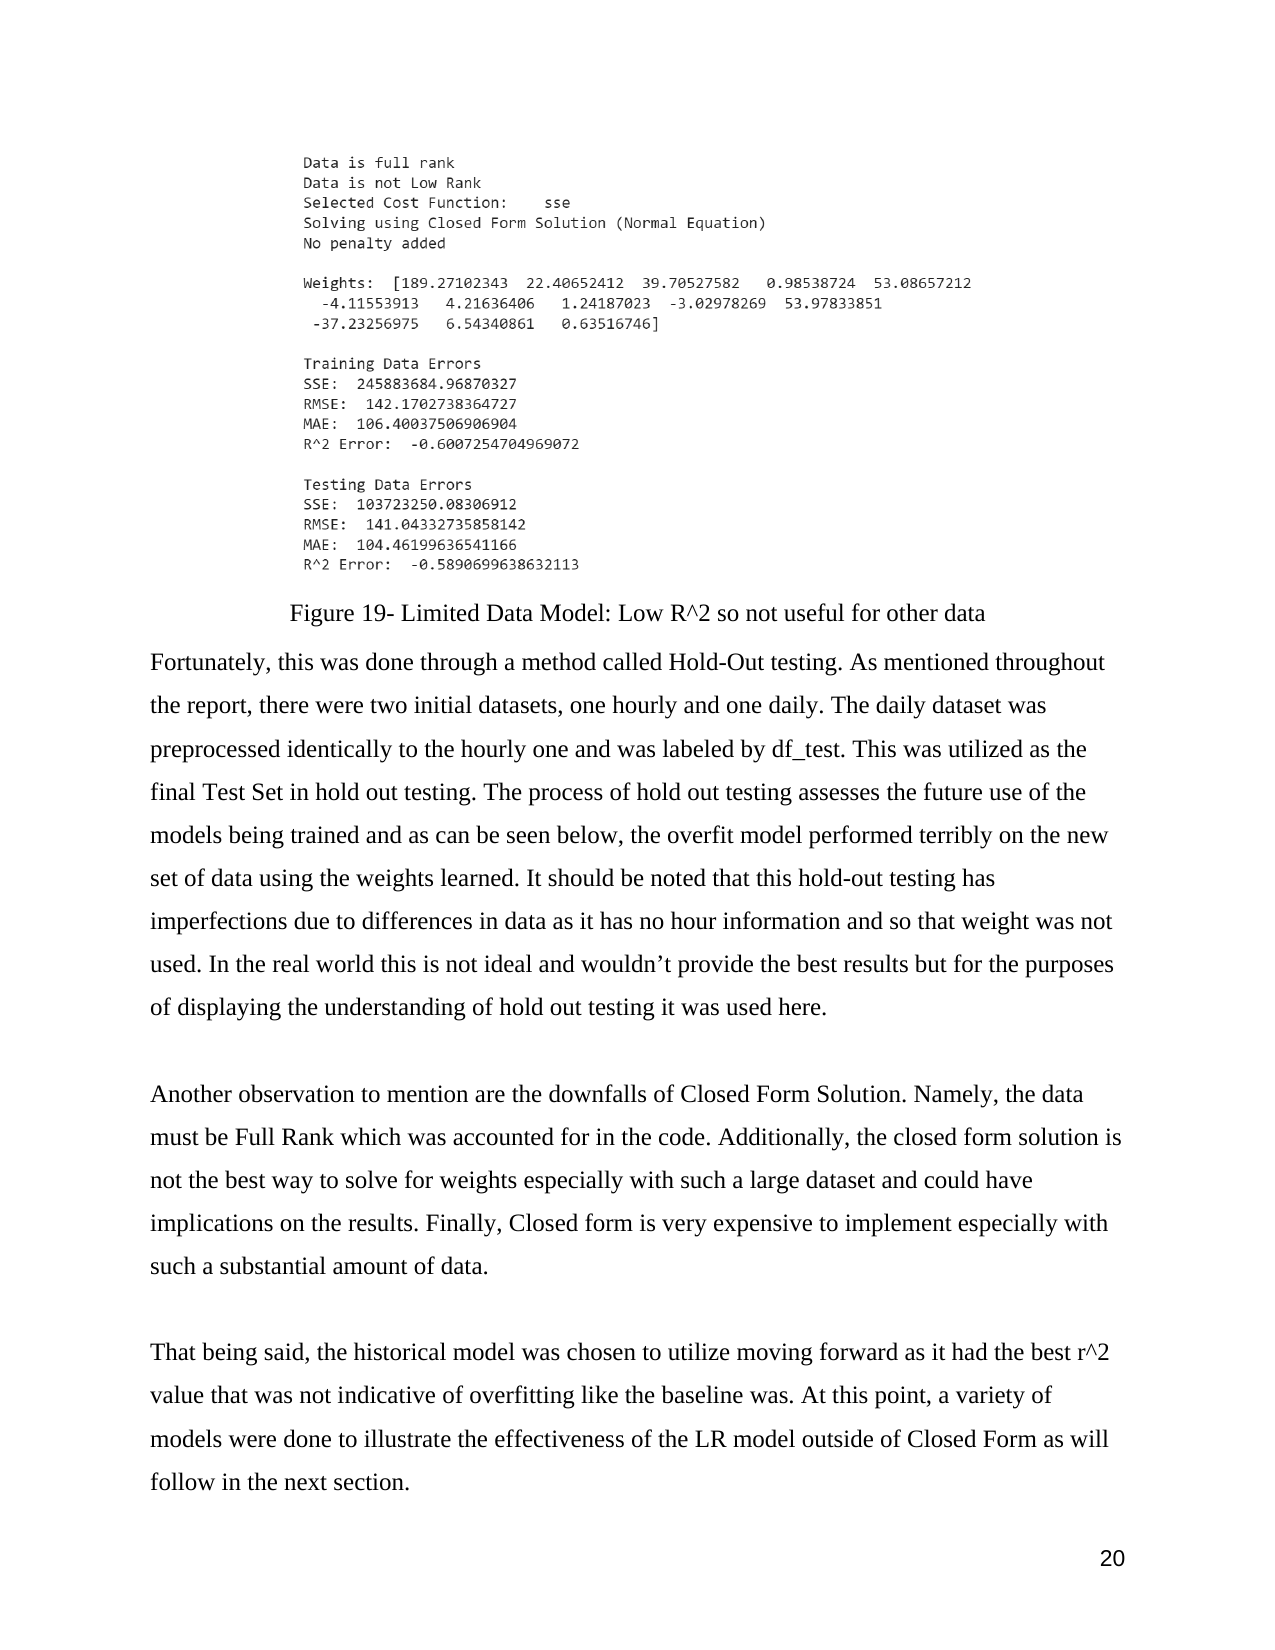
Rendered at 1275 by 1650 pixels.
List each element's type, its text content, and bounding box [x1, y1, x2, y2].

text Figure 19- Limited Data Model: Low R^2 so not useful for other data [150, 598, 1125, 627]
text That being said, the historical model was chosen to utilize moving forward as it had the best r^2 value that was not indicative of overfitting like the baseline was. At this point, a variety of models were done to illustrate the effectiveness of the LR model outside of Closed Form as will follow in the next section. [150, 1337, 1125, 1496]
picture [297, 150, 979, 585]
text Another observation to mention are the downfalls of Closed Form Solution. Namely, the data must be Full Rank which was accounted for in the code. Additionally, the closed form solution is not the best way to solve for weights especially with such a large dataset and could have implications on the results. Finally, Closed form is very expensive to implement especially with such a substantial amount of data. [150, 1079, 1125, 1280]
text Fortunately, this was done through a method called Hold-Out testing. As mentioned throughout the report, there were two initial datasets, one hourly and one daily. The daily dataset was preprocessed identically to the hourly one and was labeled by df_test. This was utilized as the final Test Set in hold out testing. The process of hold out testing assesses the future use of the models being trained and as can be seen below, the overfit model performed terribly on the new set of data using the weights learned. It should be noted that this hold-out testing has imperfections due to differences in data as it has no hour information and so that weight was not used. In the real world this is not ideal and wouldn’t provide the best results but for the purposes of displaying the understanding of hold out testing it was used here. [150, 647, 1125, 1021]
